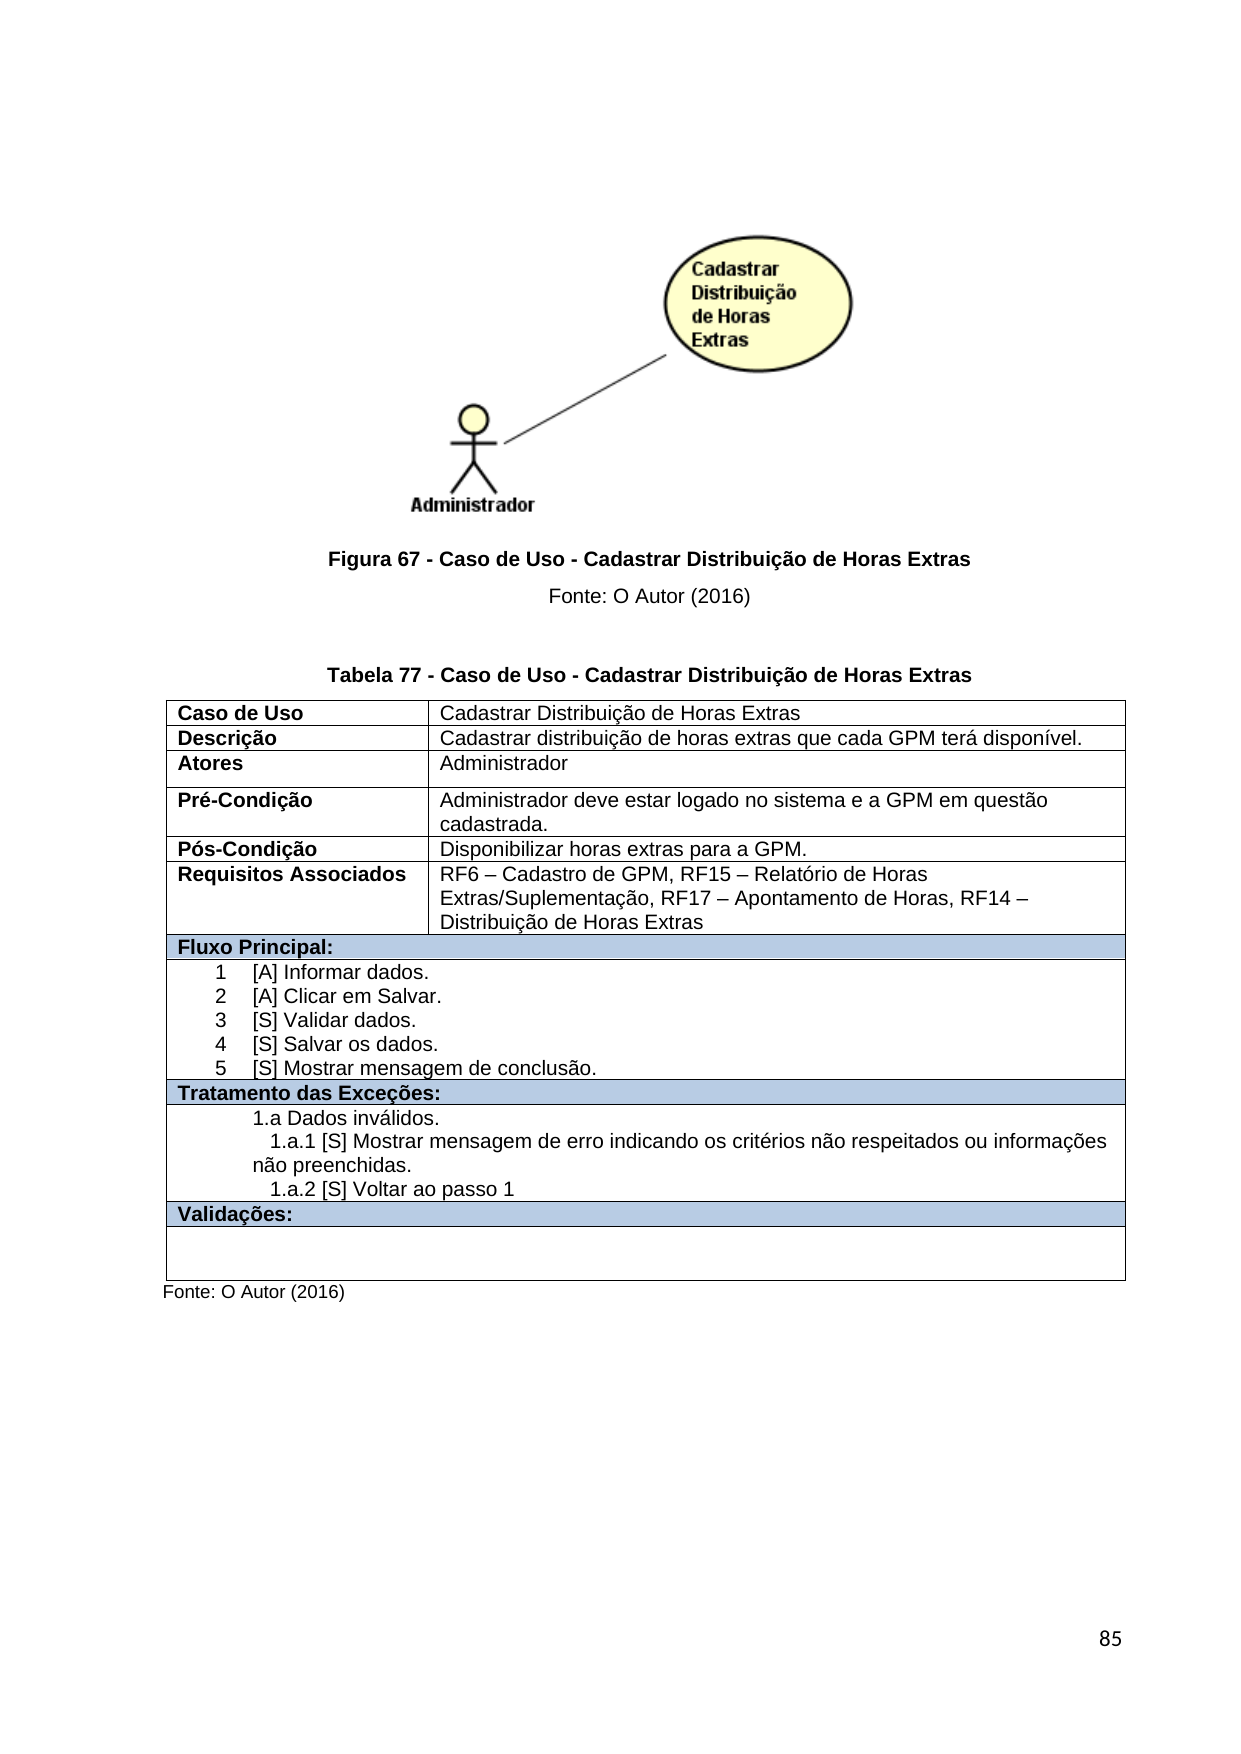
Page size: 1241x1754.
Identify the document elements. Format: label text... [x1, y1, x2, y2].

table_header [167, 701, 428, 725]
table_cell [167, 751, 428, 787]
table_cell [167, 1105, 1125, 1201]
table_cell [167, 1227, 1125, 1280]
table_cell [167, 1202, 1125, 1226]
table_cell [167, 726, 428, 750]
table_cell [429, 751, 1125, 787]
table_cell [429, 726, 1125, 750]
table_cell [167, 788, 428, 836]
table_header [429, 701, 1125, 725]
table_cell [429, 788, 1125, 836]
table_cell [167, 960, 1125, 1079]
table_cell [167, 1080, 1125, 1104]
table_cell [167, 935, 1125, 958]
text Fonte: O Autor (2016) [177, 584, 1122, 608]
text Fonte: O Autor (2016) [162, 1281, 1157, 1302]
picture [379, 177, 920, 523]
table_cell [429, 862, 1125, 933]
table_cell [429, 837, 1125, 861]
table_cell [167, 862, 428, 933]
text Figura 67 - Caso de Uso - Cadastrar Distribuição de Horas Extras [177, 547, 1122, 571]
text Tabela 77 - Caso de Uso - Cadastrar Distribuição de Horas Extras [177, 663, 1122, 687]
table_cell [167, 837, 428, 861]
